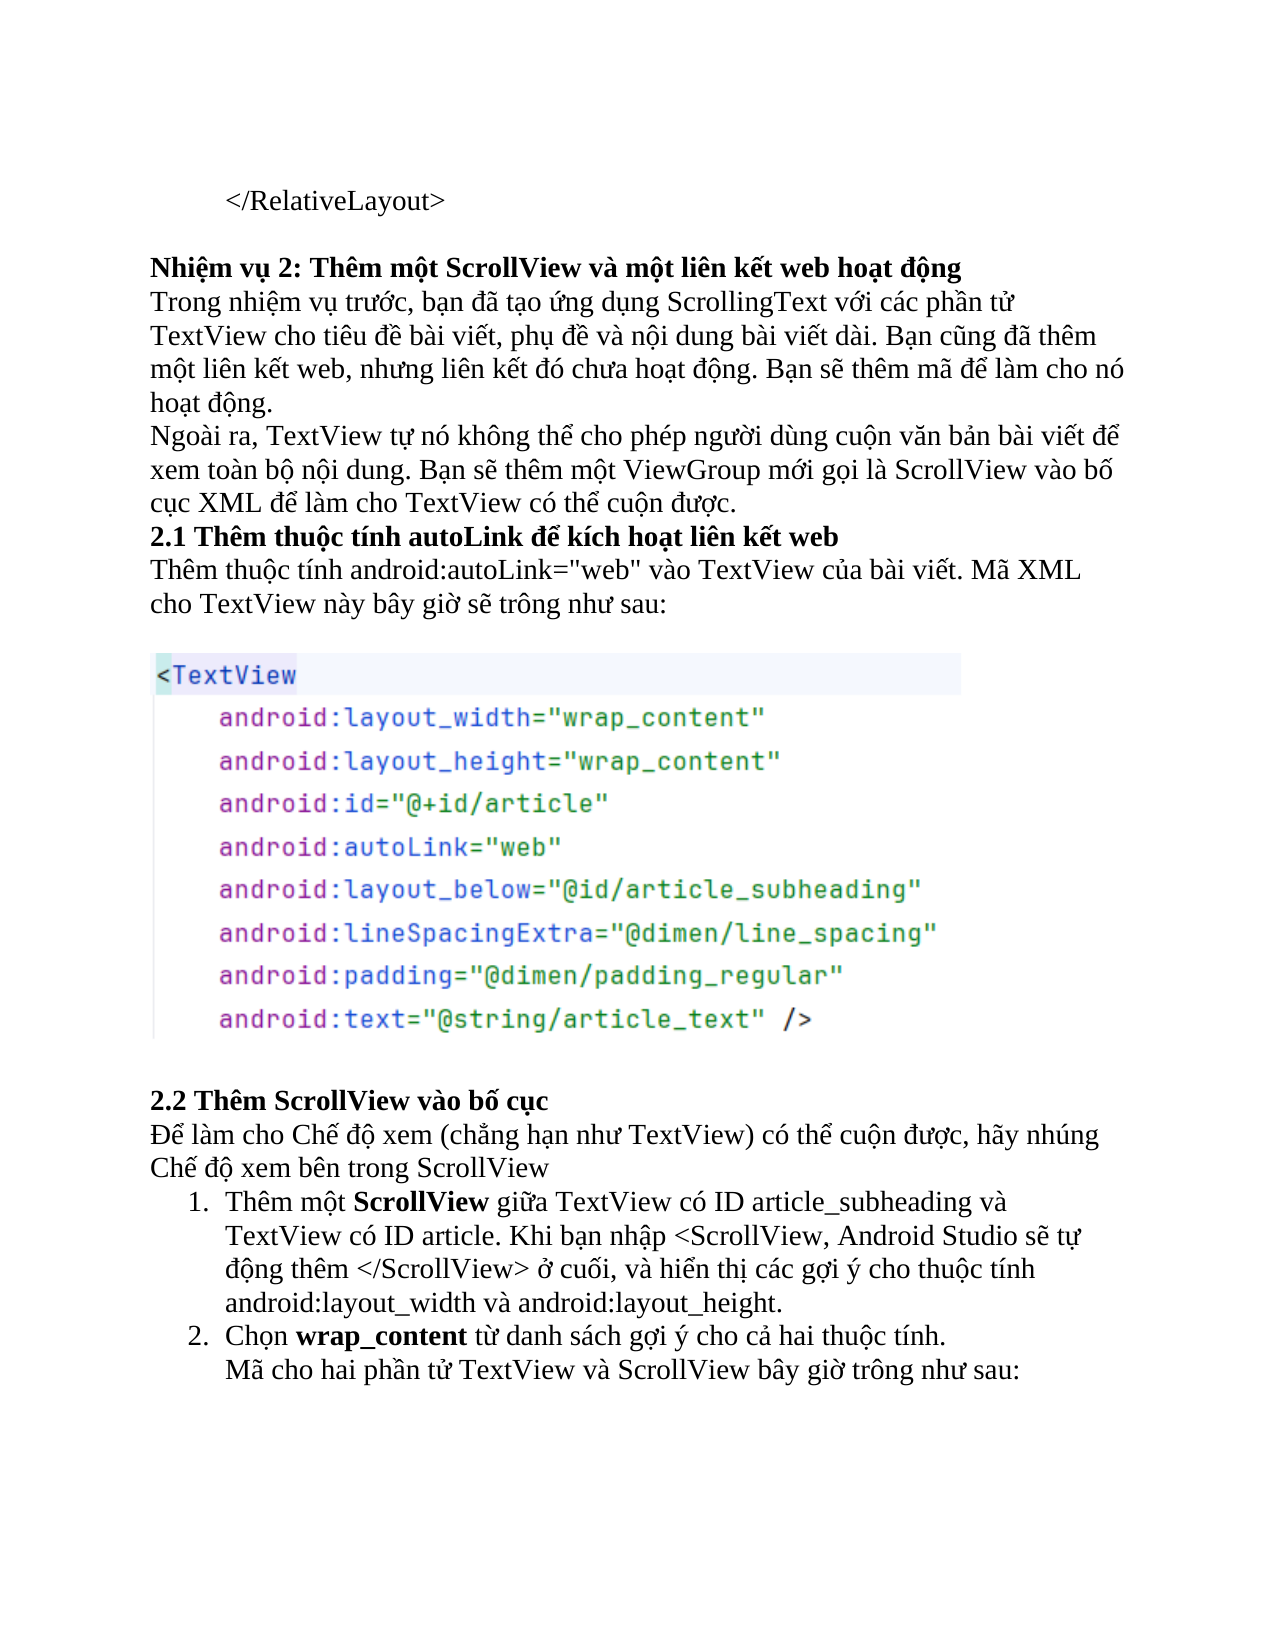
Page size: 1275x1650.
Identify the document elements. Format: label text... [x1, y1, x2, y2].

text Mã cho hai phần tử TextView và ScrollView bây giờ trông như sau: [225, 1352, 1125, 1385]
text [225, 150, 1125, 217]
text Nhiệm vụ 2: Thêm một ScrollView và một liên kết web hoạt động Trong nhiệm vụ trước, bạn đã tạo ứng dụng ScrollingText với các phần tử TextView cho tiêu đề bài viết, phụ đề và nội dung bài viết dài. Bạn cũng đã thêm một liên kết web, nhưng liên kết đó chưa hoạt động. Bạn sẽ thêm mã để làm cho nó hoạt động. [150, 251, 1125, 418]
text 2.2 Thêm ScrollView vào bố cục Để làm cho Chế độ xem (chẳng hạn như TextView) có thể cuộn được, hãy nhúng Chế độ xem bên trong ScrollView [150, 1083, 1125, 1184]
picture [150, 653, 962, 1050]
list Chọn wrap_content từ danh sách gợi ý cho cả hai thuộc tính. [187, 1318, 1125, 1352]
list Thêm một ScrollView giữa TextView có ID article_subheading và TextView có ID article. Khi bạn nhập <ScrollView, Android Studio sẽ tự động thêm </ScrollView> ở cuối, và hiển thị các gợi ý cho thuộc tính android:layout_width và android:layout_height. [187, 1184, 1125, 1318]
text Ngoài ra, TextView tự nó không thể cho phép người dùng cuộn văn bản bài viết để xem toàn bộ nội dung. Bạn sẽ thêm một ViewGroup mới gọi là ScrollView vào bố cục XML để làm cho TextView có thể cuộn được. [150, 418, 1125, 519]
text 2.1 Thêm thuộc tính autoLink để kích hoạt liên kết web Thêm thuộc tính android:autoLink="web" vào TextView của bài viết. Mã XML cho TextView này bây giờ sẽ trông như sau: [150, 519, 1125, 619]
